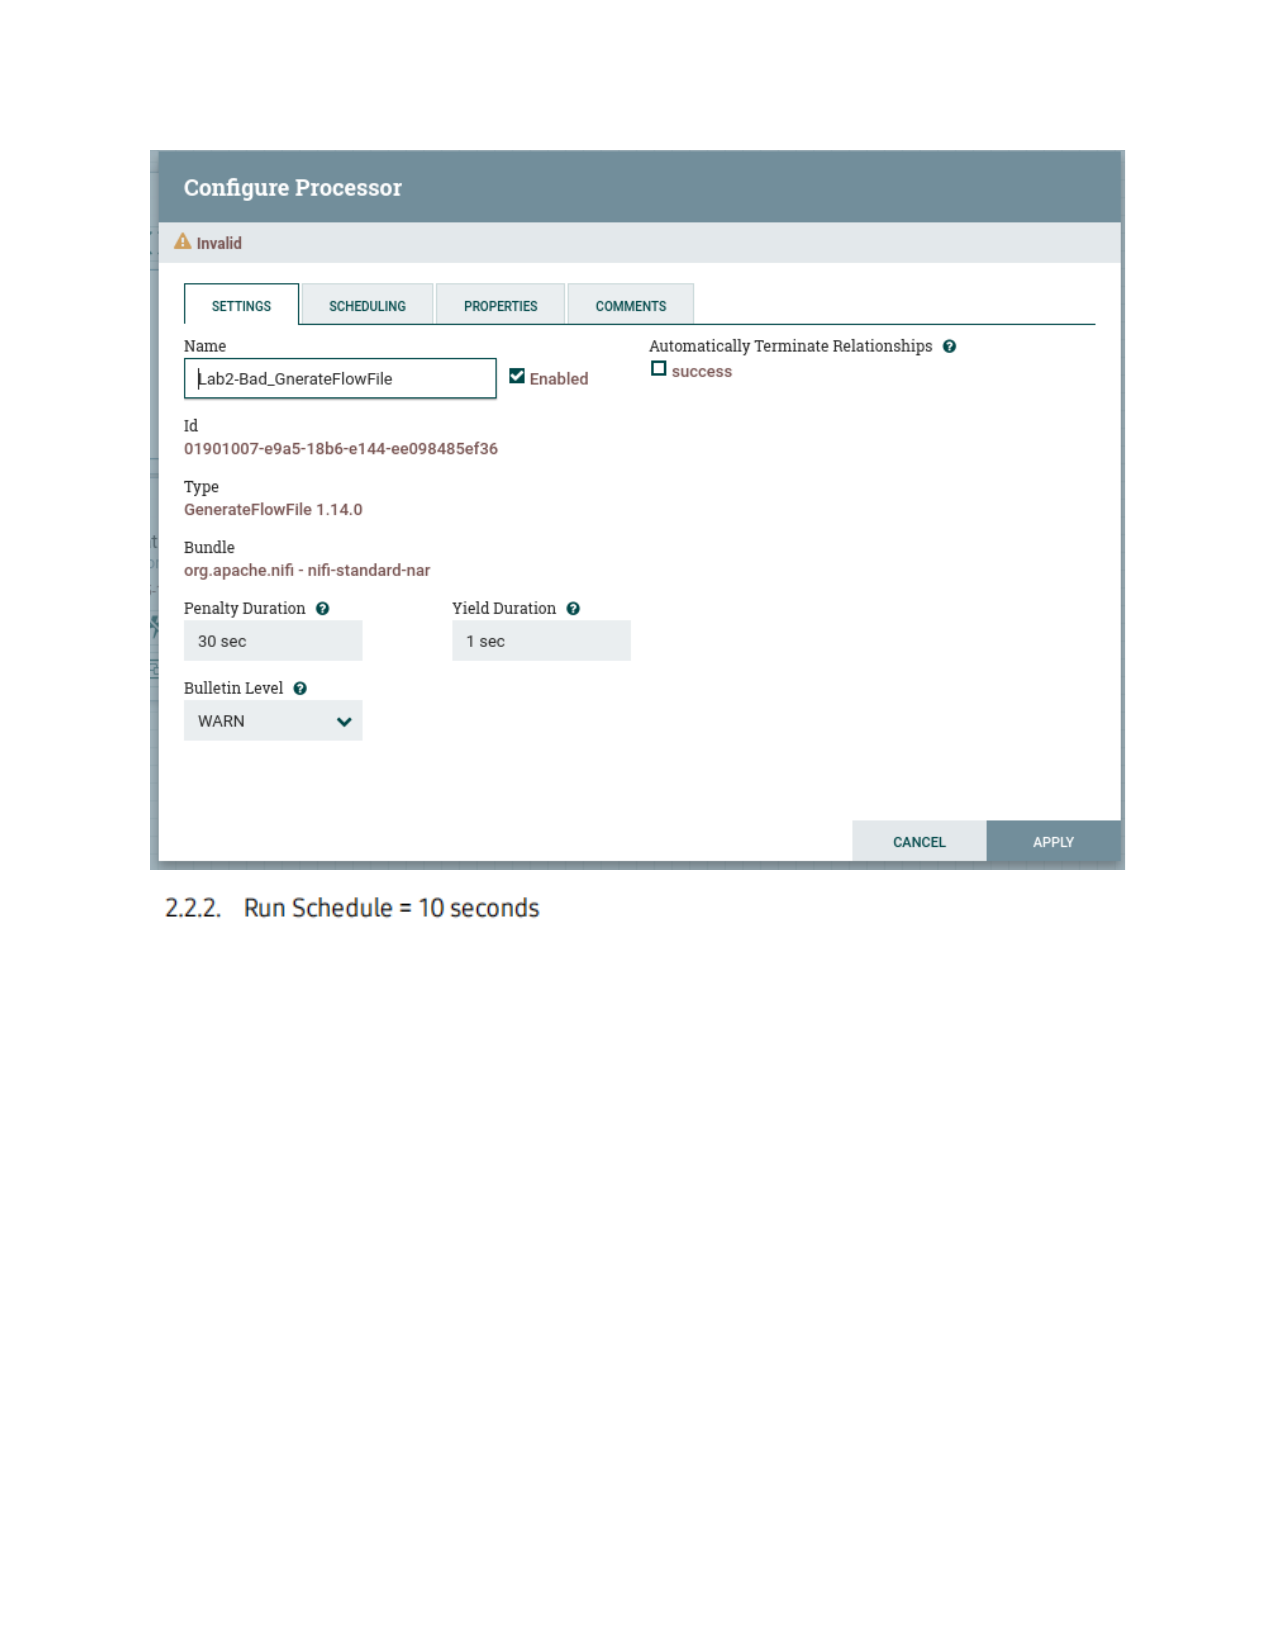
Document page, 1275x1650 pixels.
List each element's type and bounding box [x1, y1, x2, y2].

picture [150, 888, 585, 936]
picture [150, 150, 1125, 870]
